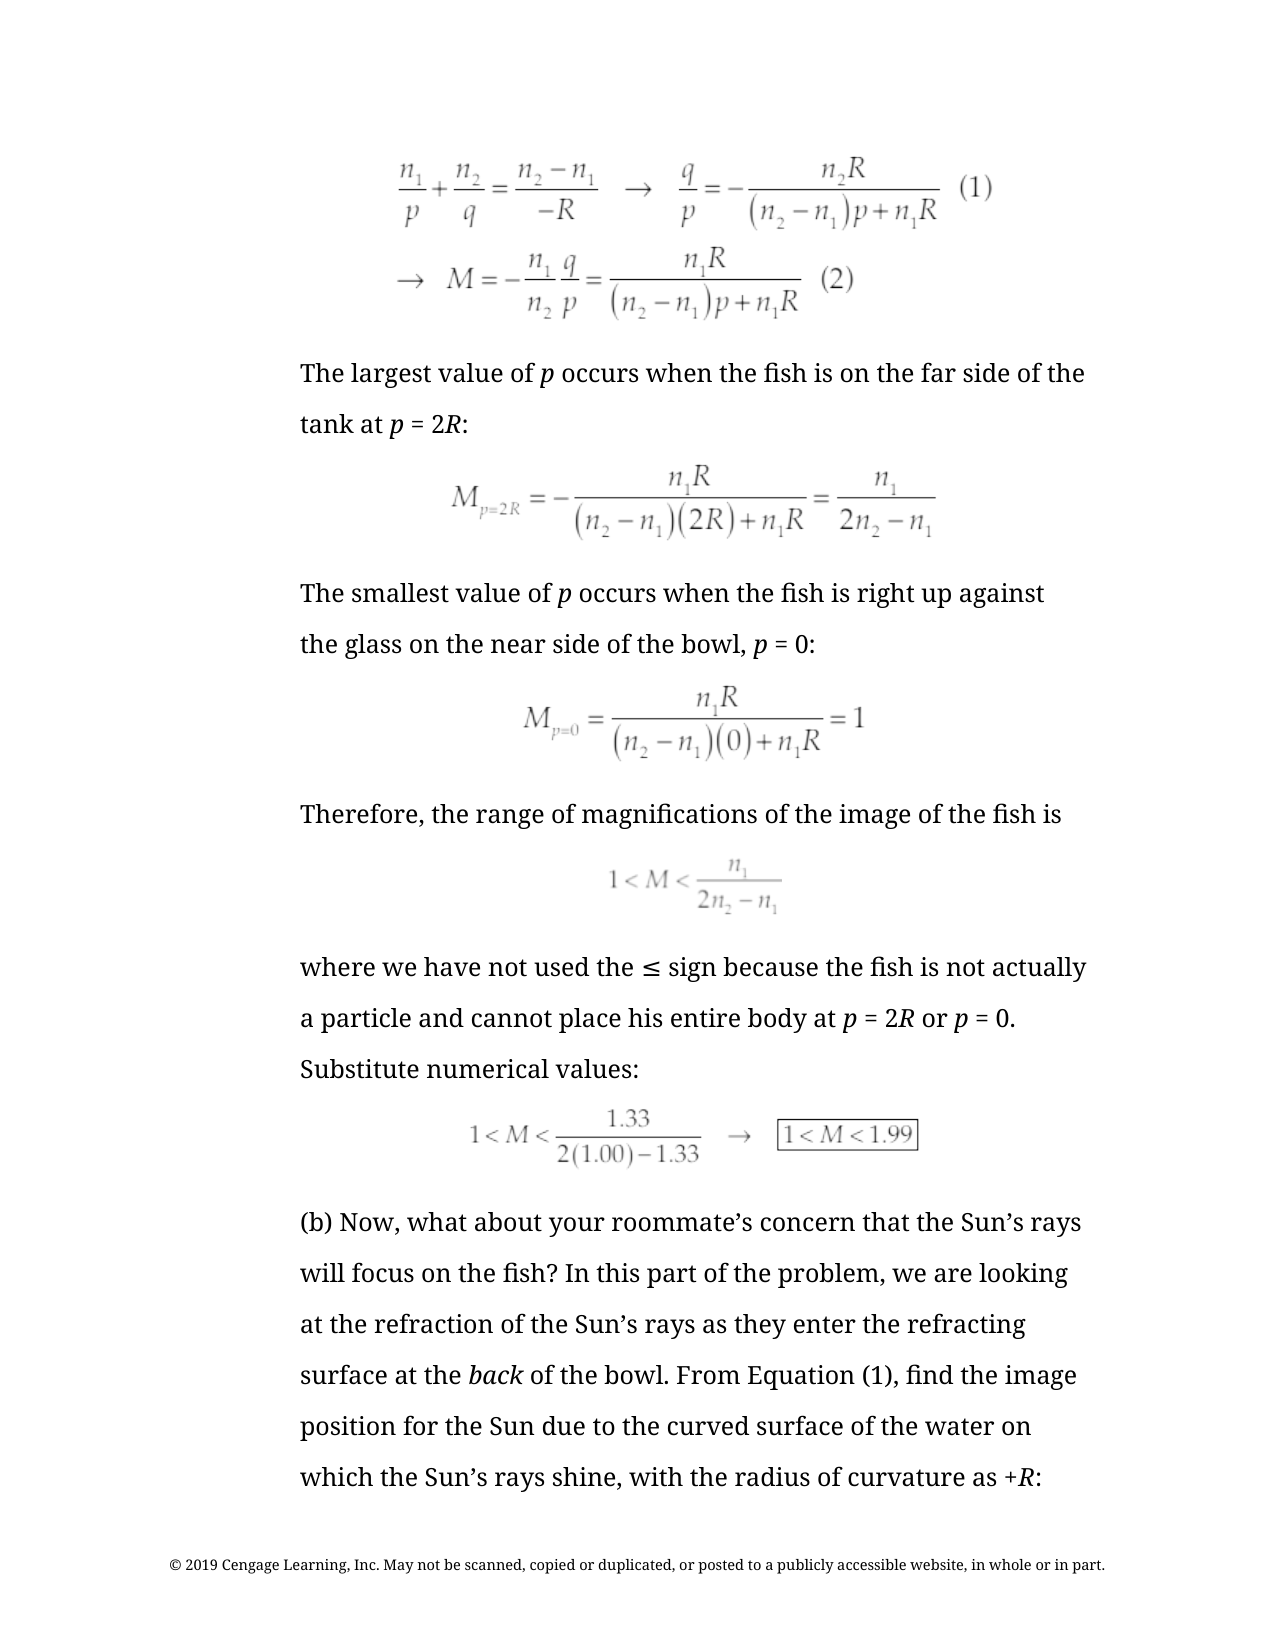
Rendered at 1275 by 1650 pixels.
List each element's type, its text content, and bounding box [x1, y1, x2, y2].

text (b) Now, what about your roommate’s concern that the Sun’s rays will focus on the fish? In this part of the problem, we are looking at the refraction of the Sun’s rays as they enter the refracting surface at the back of the bowl. From Equation (1), find the image position for the Sun due to the curved surface of the water on which the Sun’s rays shine, with the radius of curvature as +R: [300, 1204, 1087, 1493]
text The smallest value of p occurs when the fish is right up against the glass on the near side of the bowl, p = 0: [300, 576, 1087, 661]
text The largest value of p occurs when the fish is on the far side of the tank at p = 2R: [300, 356, 1087, 441]
text Therefore, the range of magnifications of the image of the fish is [300, 796, 1087, 830]
text where we have not used the ≤ sign because the fish is not actually a particle and cannot place his entire body at p = 2R or p = 0. Substitute numerical values: [300, 950, 1087, 1086]
